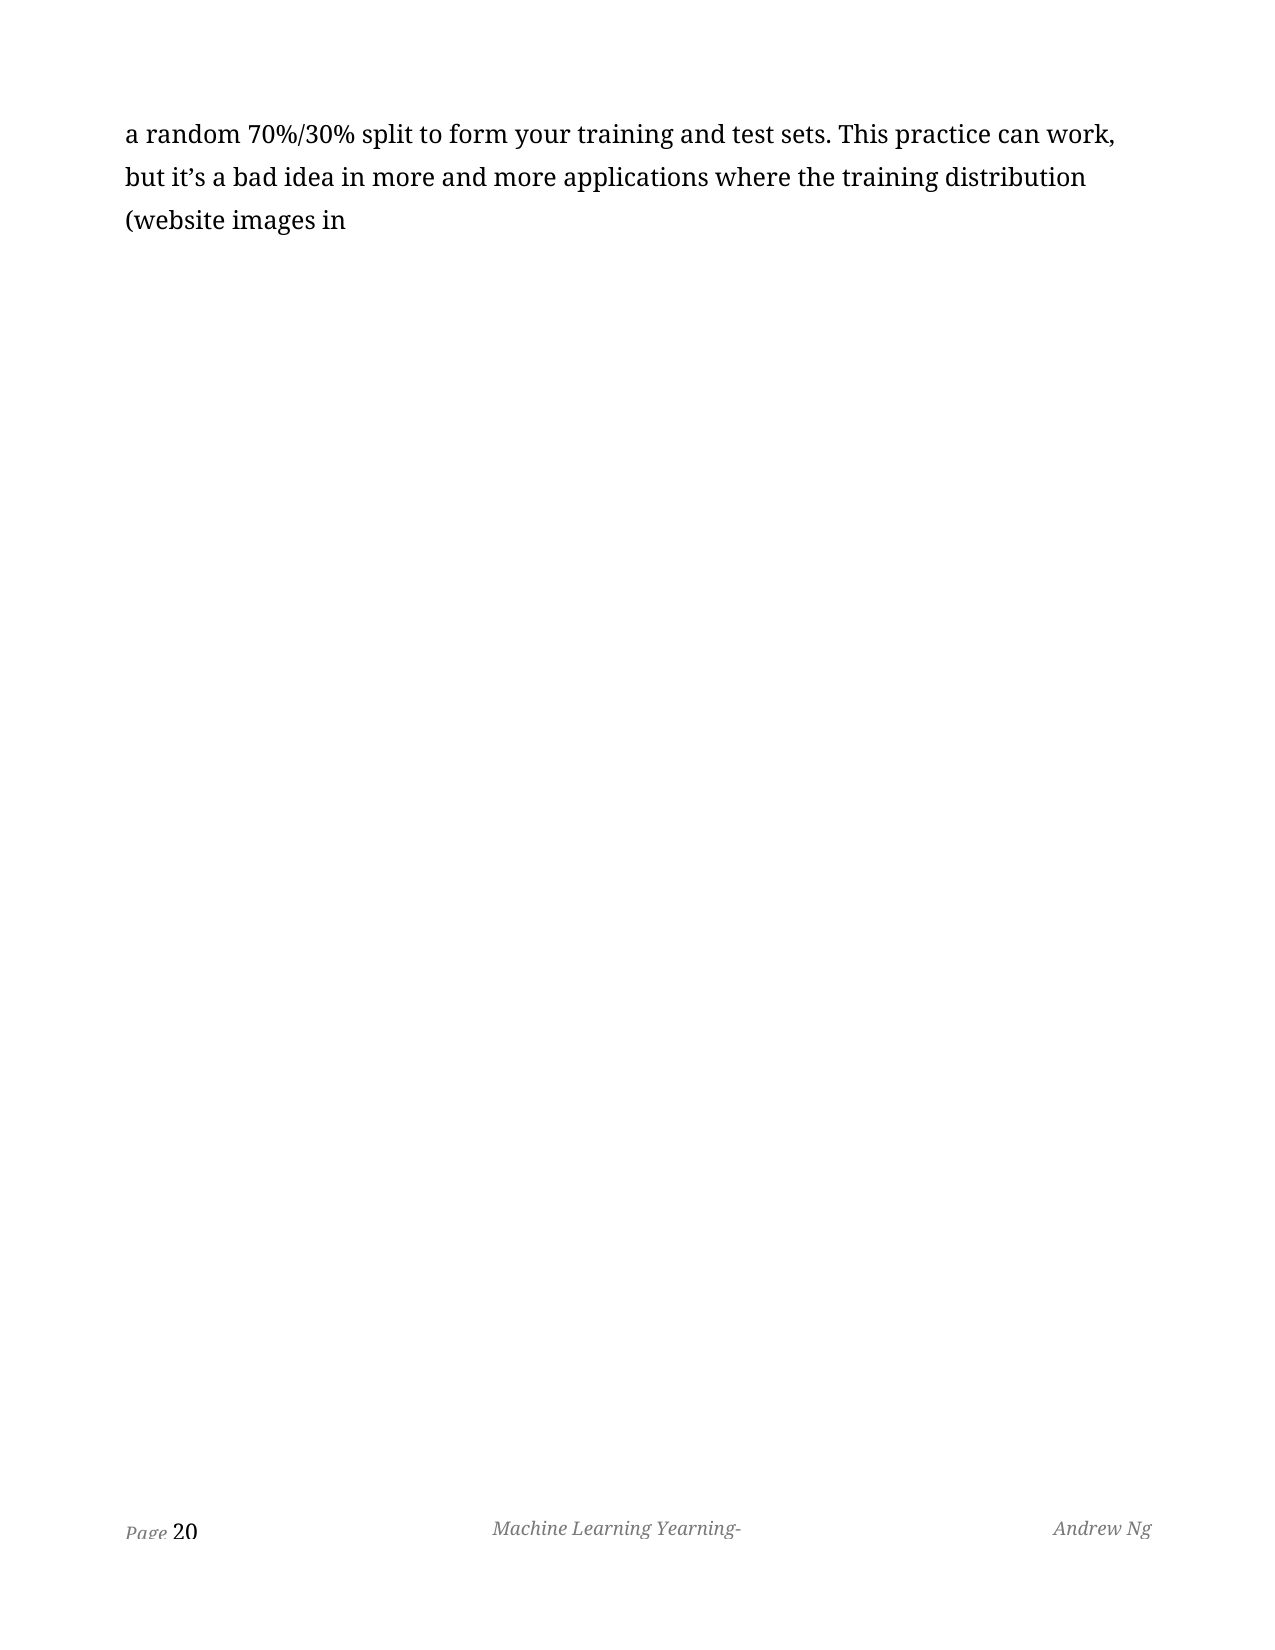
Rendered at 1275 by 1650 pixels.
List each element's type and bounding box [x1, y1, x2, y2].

text [125, 117, 1134, 237]
